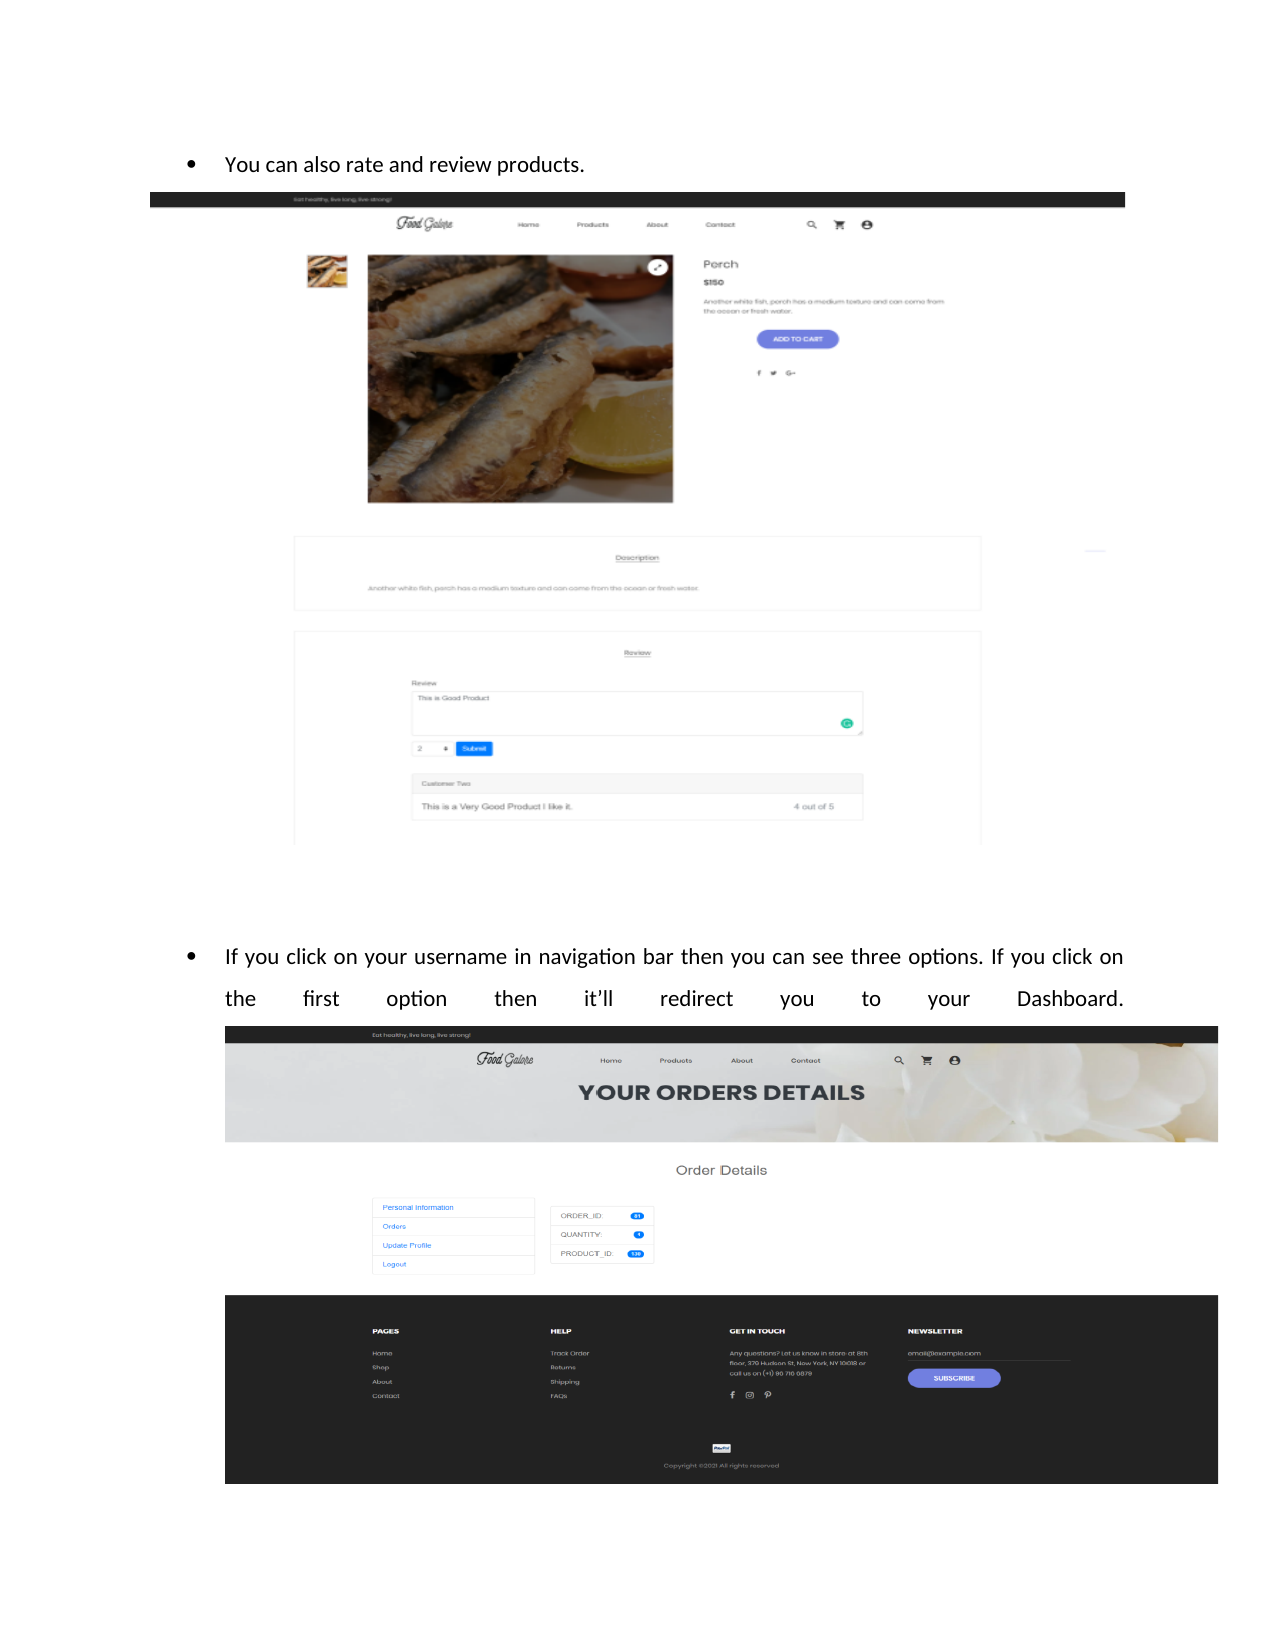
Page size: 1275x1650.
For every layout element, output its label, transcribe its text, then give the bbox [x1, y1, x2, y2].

list You can also rate and review products. [187, 150, 1125, 178]
picture [150, 192, 1125, 845]
picture [225, 1026, 1219, 1484]
